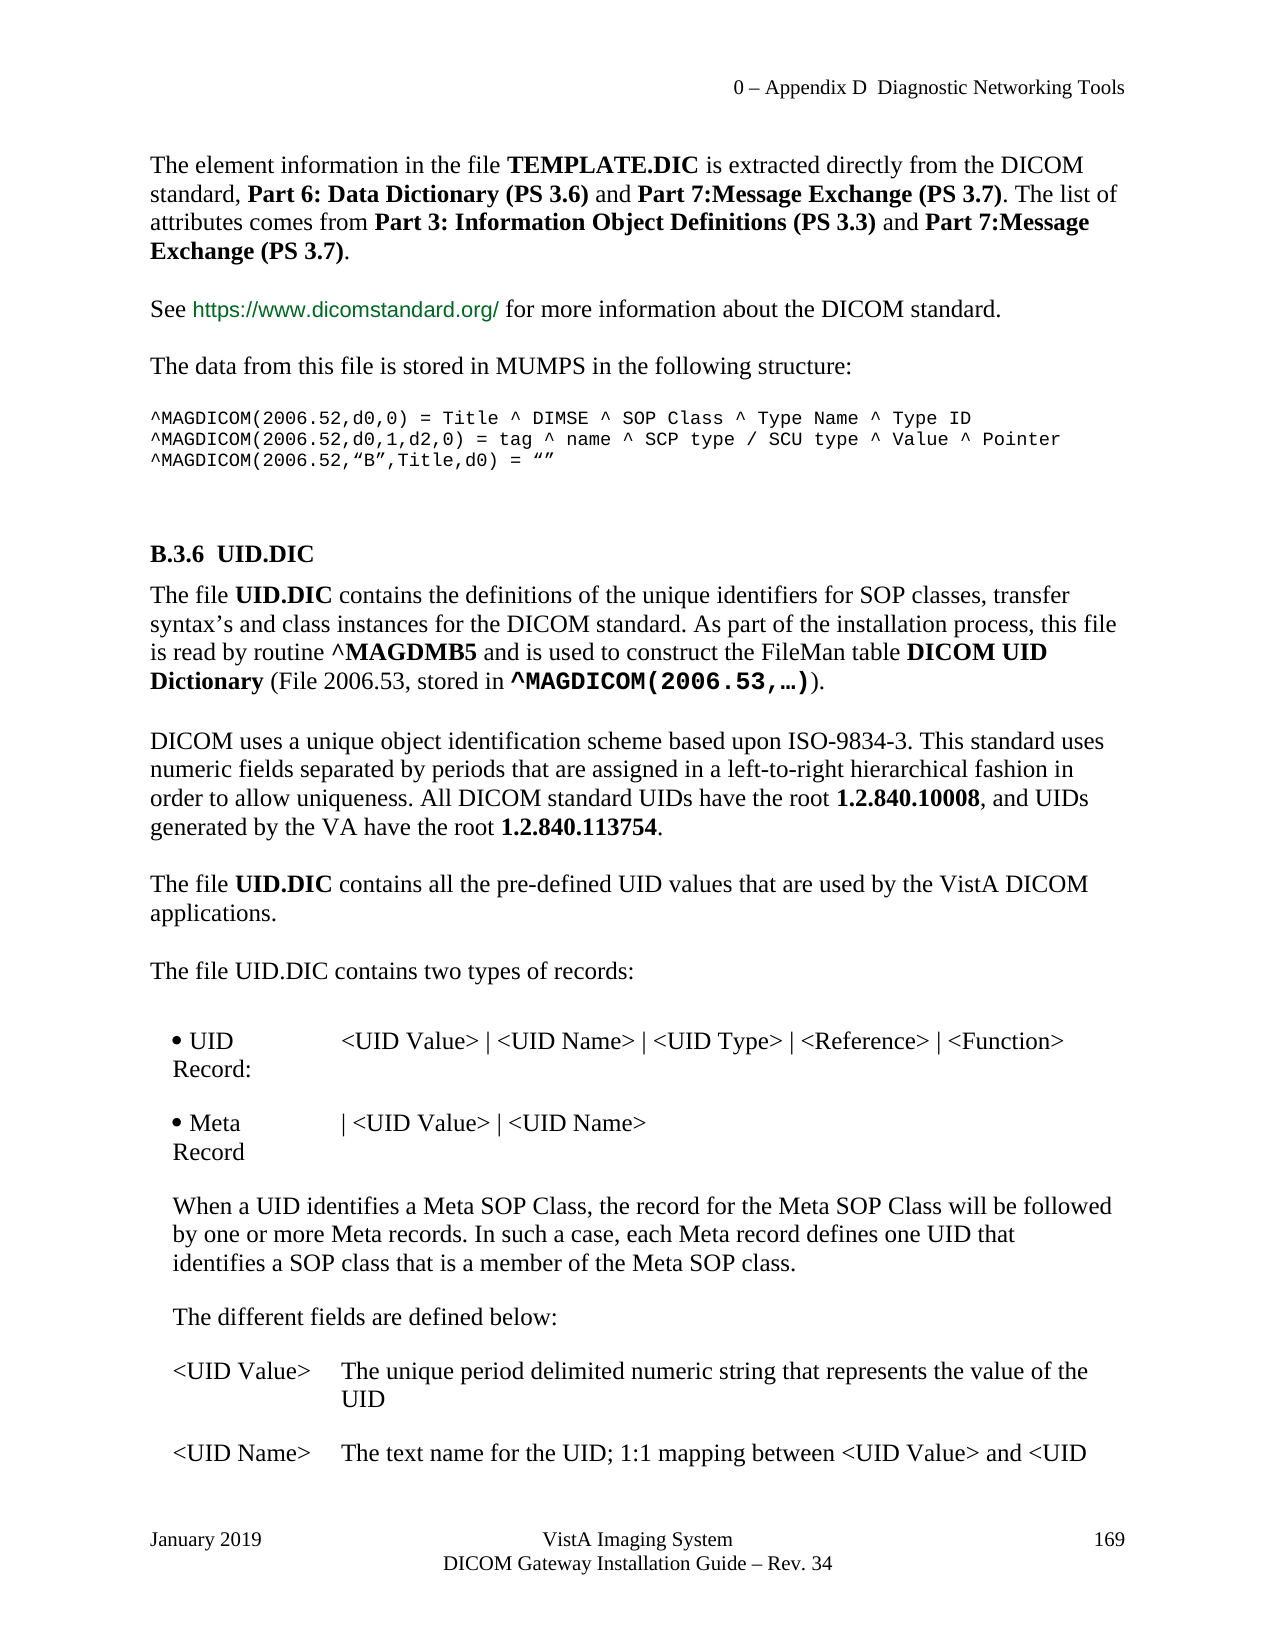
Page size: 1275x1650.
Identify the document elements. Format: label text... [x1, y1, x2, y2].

text The element information in the file TEMPLATE.DIC is extracted directly from the DICOM standard, Part 6: Data Dictionary (PS 3.6) and Part 7:Message Exchange (PS 3.7). The list of attributes comes from Part 3: Information Object Definitions (PS 3.3) and Part 7:Message Exchange (PS 3.7). [150, 150, 1125, 265]
text The data from this file is stored in MUMPS in the following structure: [150, 351, 1125, 380]
text ^MAGDICOM(2006.52,“B”,Title,d0) = “” [150, 451, 1125, 472]
text The file UID.DIC contains all the pre-defined UID values that are used by the VistA DICOM applications. [150, 869, 1125, 927]
text ^MAGDICOM(2006.52,d0,0) = Title ^ DIMSE ^ SOP Class ^ Type Name ^ Type ID [150, 409, 1125, 430]
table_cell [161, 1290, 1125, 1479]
text See https://www.dicomstandard.org/ for more information about the DICOM standard. [150, 294, 1125, 322]
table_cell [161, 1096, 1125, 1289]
text ^MAGDICOM(2006.52,d0,1,d2,0) = tag ^ name ^ SCP type / SCU type ^ Value ^ Pointer [150, 430, 1125, 451]
text The file UID.DIC contains the definitions of the unique identifiers for SOP classes, transfer syntax’s and class instances for the DICOM standard. As part of the installation process, this file is read by routine ^MAGDMB5 and is used to construct the FileMan table DICOM UID Dictionary (File 2006.53, stored in ^MAGDICOM(2006.53,…)). [150, 580, 1125, 697]
text The file UID.DIC contains two types of records: [150, 956, 1125, 984]
text DICOM uses a unique object identification scheme based upon ISO-9834-3. This standard uses numeric fields separated by periods that are assigned in a left-to-right hierarchical fashion in order to allow uniqueness. All DICOM standard UIDs have the root 1.2.840.10008, and UIDs generated by the VA have the root 1.2.840.113754. [150, 726, 1125, 841]
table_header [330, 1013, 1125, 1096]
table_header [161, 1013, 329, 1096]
subtitle B.3.6 UID.DIC [150, 539, 1125, 567]
